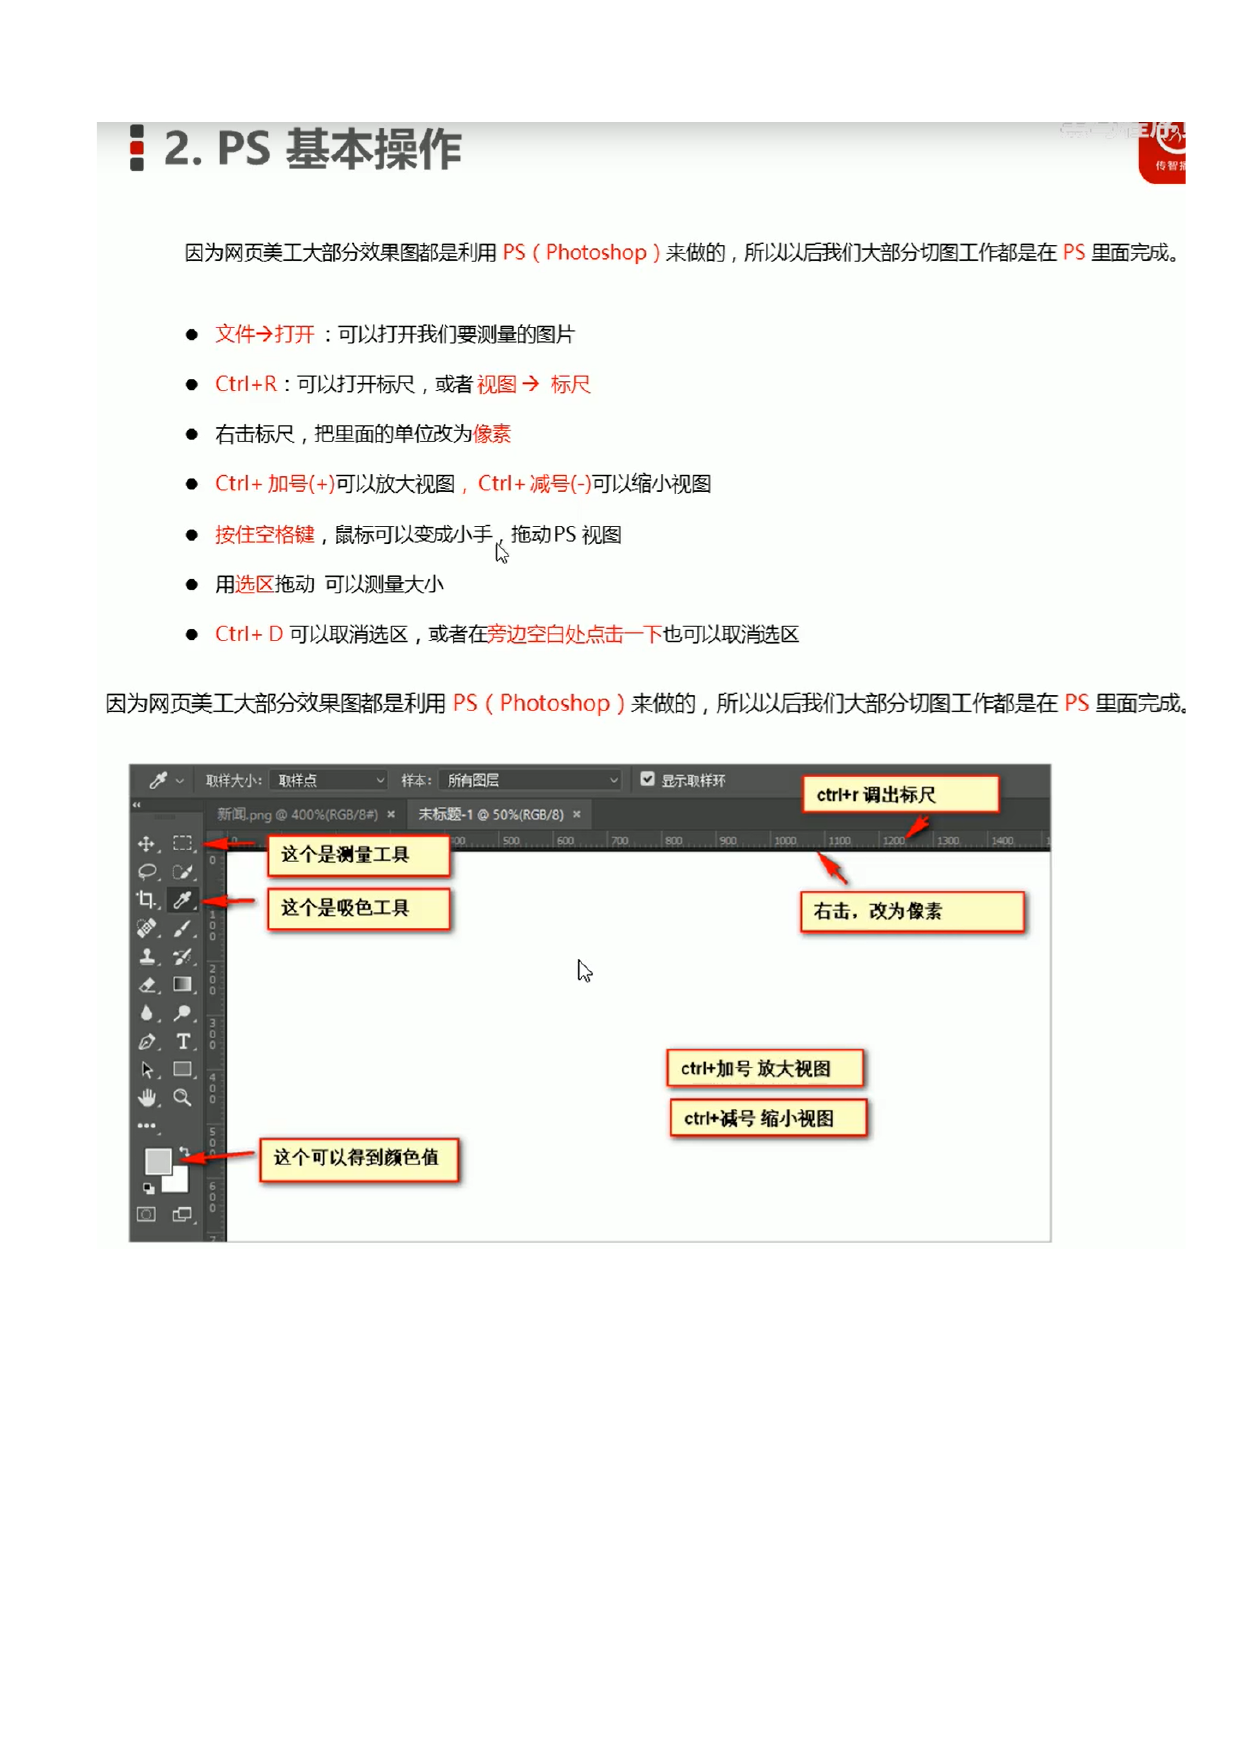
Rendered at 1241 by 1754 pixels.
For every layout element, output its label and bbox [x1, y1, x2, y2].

picture [96, 122, 1186, 1249]
